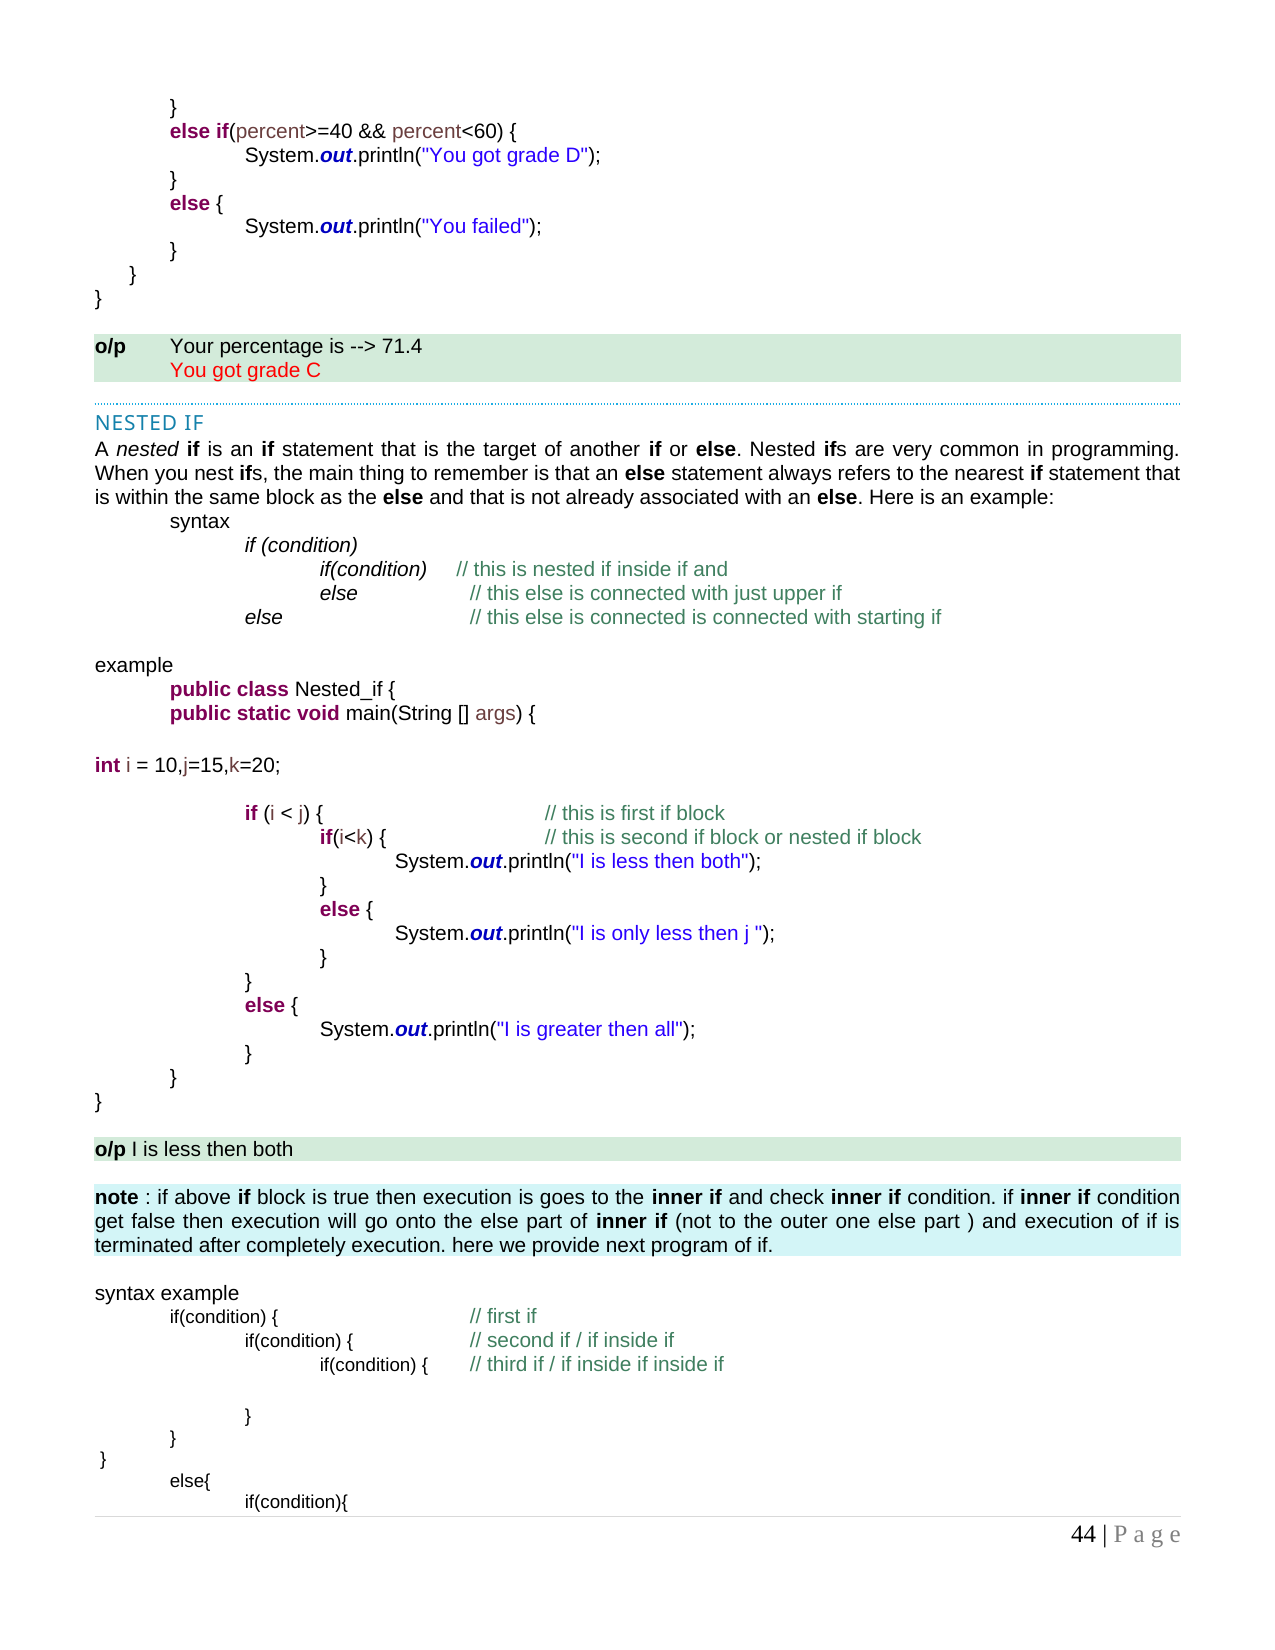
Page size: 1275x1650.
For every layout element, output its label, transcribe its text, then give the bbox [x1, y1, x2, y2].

text } [94, 873, 1181, 897]
text } [94, 286, 1181, 310]
text int i = 10,j=15,k=20; [94, 753, 1181, 777]
text public static void main(String [] args) { [94, 701, 1181, 724]
text syntax [94, 509, 1181, 533]
text System.out.println("I is less then both"); [94, 849, 1181, 873]
text } [94, 262, 1181, 286]
text else if(percent>=40 && percent<60) { [94, 118, 1181, 142]
text } [94, 1089, 1181, 1113]
text syntax example [94, 1280, 1181, 1304]
text else { [94, 993, 1181, 1017]
text } [94, 166, 1181, 190]
text } [94, 1426, 1181, 1448]
text public class Nested_if { [94, 677, 1181, 701]
text if(condition){ [94, 1491, 1181, 1513]
text if(condition) { // third if / if inside if inside if [94, 1352, 1181, 1376]
text } [94, 969, 1181, 993]
text System.out.println("You failed"); [94, 214, 1181, 238]
text else { [94, 190, 1181, 214]
text example [94, 653, 1181, 677]
text else // this else is connected is connected with starting if [94, 605, 1181, 629]
text System.out.println("I is greater then all"); [94, 1017, 1181, 1041]
text } [94, 94, 1181, 118]
text System.out.println("You got grade D"); [94, 142, 1181, 166]
text } [94, 1405, 1181, 1426]
text if (i < j) { // this is first if block [94, 801, 1181, 825]
text if (condition) [94, 533, 1181, 557]
text if(condition) { // first if [94, 1304, 1181, 1328]
text } [94, 1065, 1181, 1089]
text } [94, 1041, 1181, 1065]
text else { [94, 897, 1181, 921]
text } [94, 945, 1181, 969]
text o/p Your percentage is --> 71.4 [94, 334, 1181, 358]
text note : if above if block is true then execution is goes to the inner if and check inner if condition. if inner if condition get false then execution will go onto the else part of inner if (not to the outer one else part ) and execution of if is terminated after completely execution. here we provide next program of if. [94, 1184, 1181, 1256]
text is within the same block as the else and that is not already associated with an else. Here is an example: [94, 485, 1181, 509]
text o/p I is less then both [94, 1137, 1181, 1161]
text A nested if is an if statement that is the target of another if or else. Nested ifs are very common in programming. When you nest ifs, the main thing to remember is that an else statement always refers to the nearest if statement that [94, 437, 1181, 485]
text if(condition) { // second if / if inside if [94, 1328, 1181, 1352]
subtitle Nested if [94, 403, 1181, 437]
text } [94, 238, 1181, 262]
text } [94, 1448, 1181, 1469]
text else // this else is connected with just upper if [94, 581, 1181, 605]
text System.out.println("I is only less then j "); [94, 921, 1181, 945]
text if(condition) // this is nested if inside if and [94, 557, 1181, 581]
text You got grade C [94, 358, 1181, 382]
text if(i<k) { // this is second if block or nested if block [94, 825, 1181, 849]
text else{ [94, 1469, 1181, 1491]
